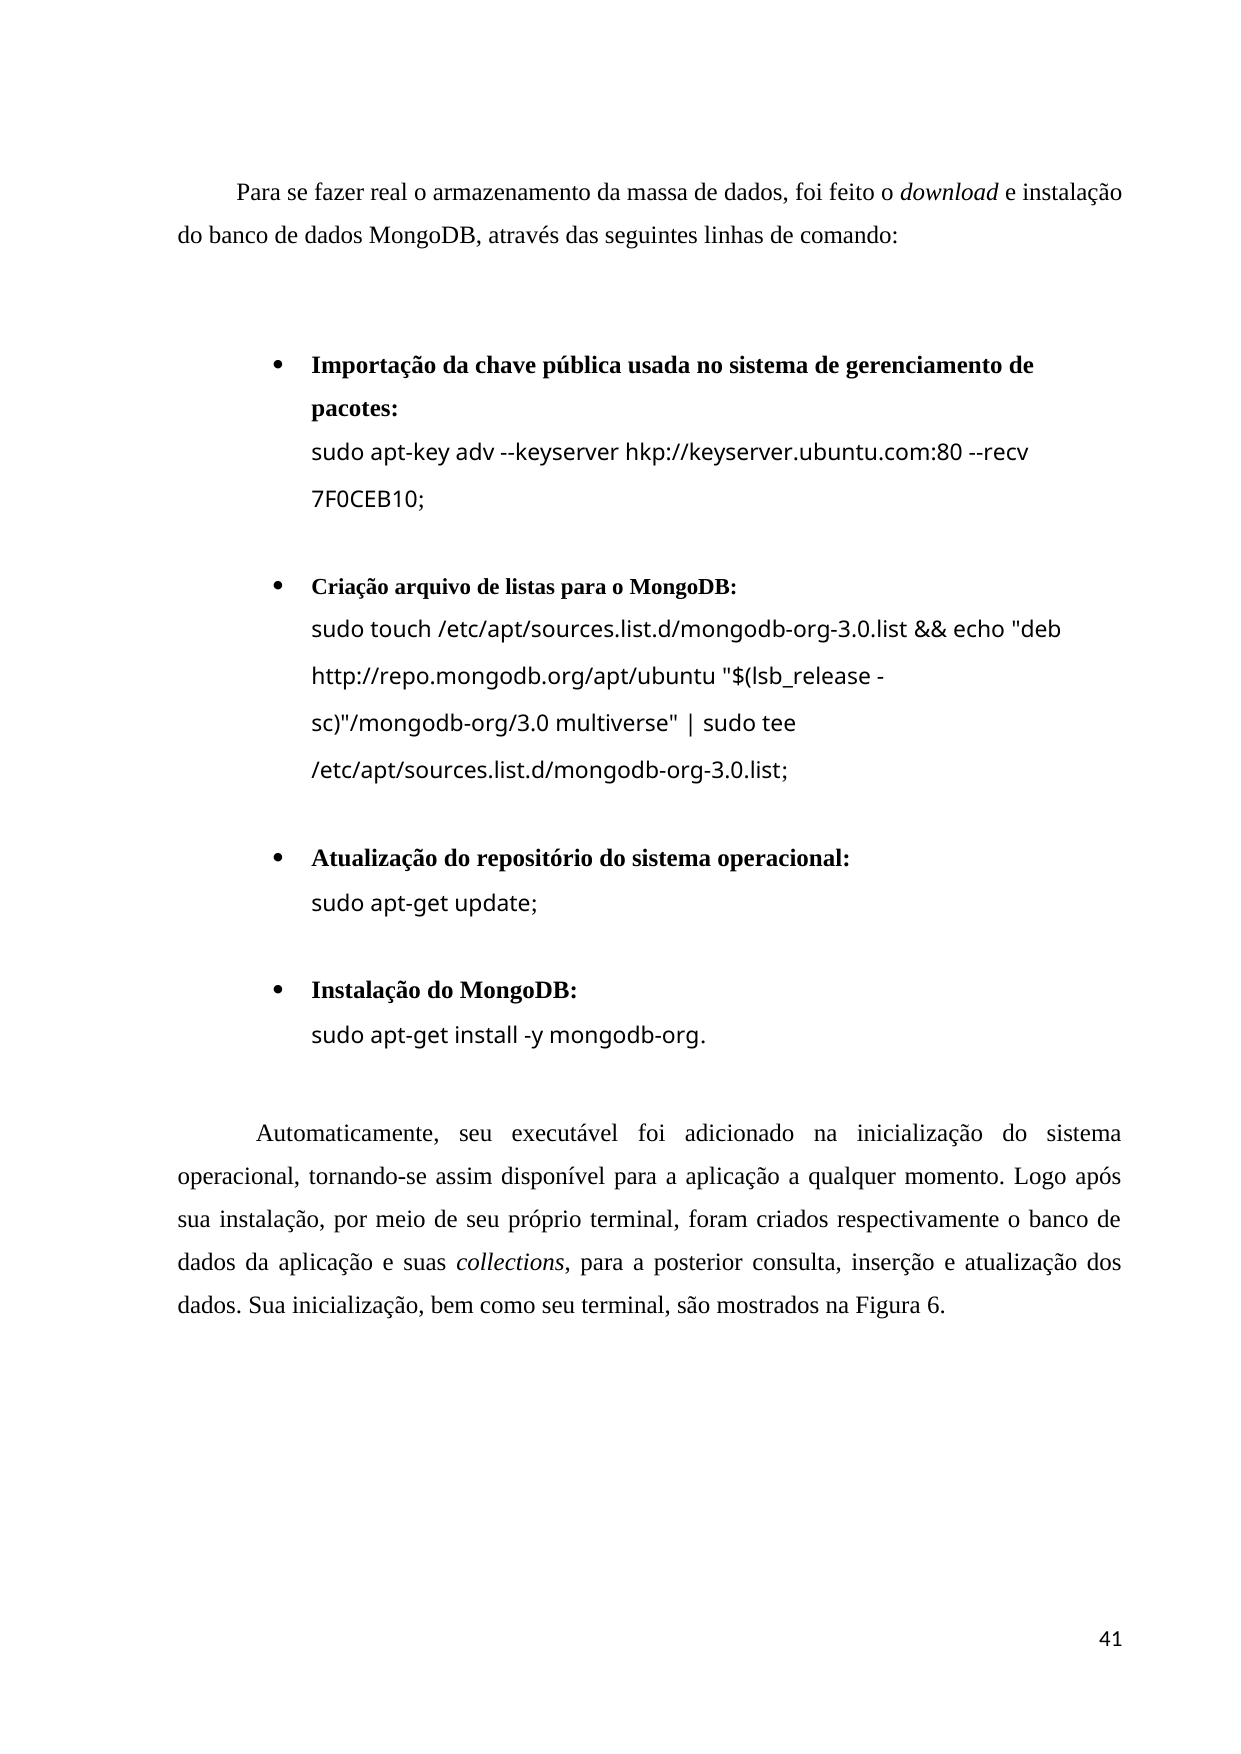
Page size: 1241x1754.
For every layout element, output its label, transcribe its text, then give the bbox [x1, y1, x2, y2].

text sudo touch /etc/apt/sources.list.d/mongodb-org-3.0.list && echo "deb http://repo.mongodb.org/apt/ubuntu "$(lsb_release -sc)"/mongodb-org/3.0 multiverse" | sudo tee /etc/apt/sources.list.d/mongodb-org-3.0.list; [311, 613, 1122, 785]
list Instalação do MongoDB: [274, 976, 1122, 1004]
text Automaticamente, seu executável foi adicionado na inicialização do sistema operacional, tornando-se assim disponível para a aplicação a qualquer momento. Logo após sua instalação, por meio de seu próprio terminal, foram criados respectivamente o banco de dados da aplicação e suas collections, para a posterior consulta, inserção e atualização dos dados. Sua inicialização, bem como seu terminal, são mostrados na Figura 6. [177, 1118, 1122, 1319]
list sudo apt-key adv --keyserver hkp://keyserver.ubuntu.com:80 --recv 7F0CEB10; [311, 436, 1122, 514]
list sudo apt-get update; [311, 887, 1122, 918]
list Importação da chave pública usada no sistema de gerenciamento de pacotes: [274, 350, 1122, 422]
list Atualização do repositório do sistema operacional: [274, 843, 1122, 872]
text Para se fazer real o armazenamento da massa de dados, foi feito o download e instalação do banco de dados MongoDB, através das seguintes linhas de comando: [177, 177, 1122, 249]
list Criação arquivo de listas para o MongoDB: [274, 573, 1122, 599]
text sudo apt-get install -y mongodb-org. [311, 1019, 1122, 1050]
